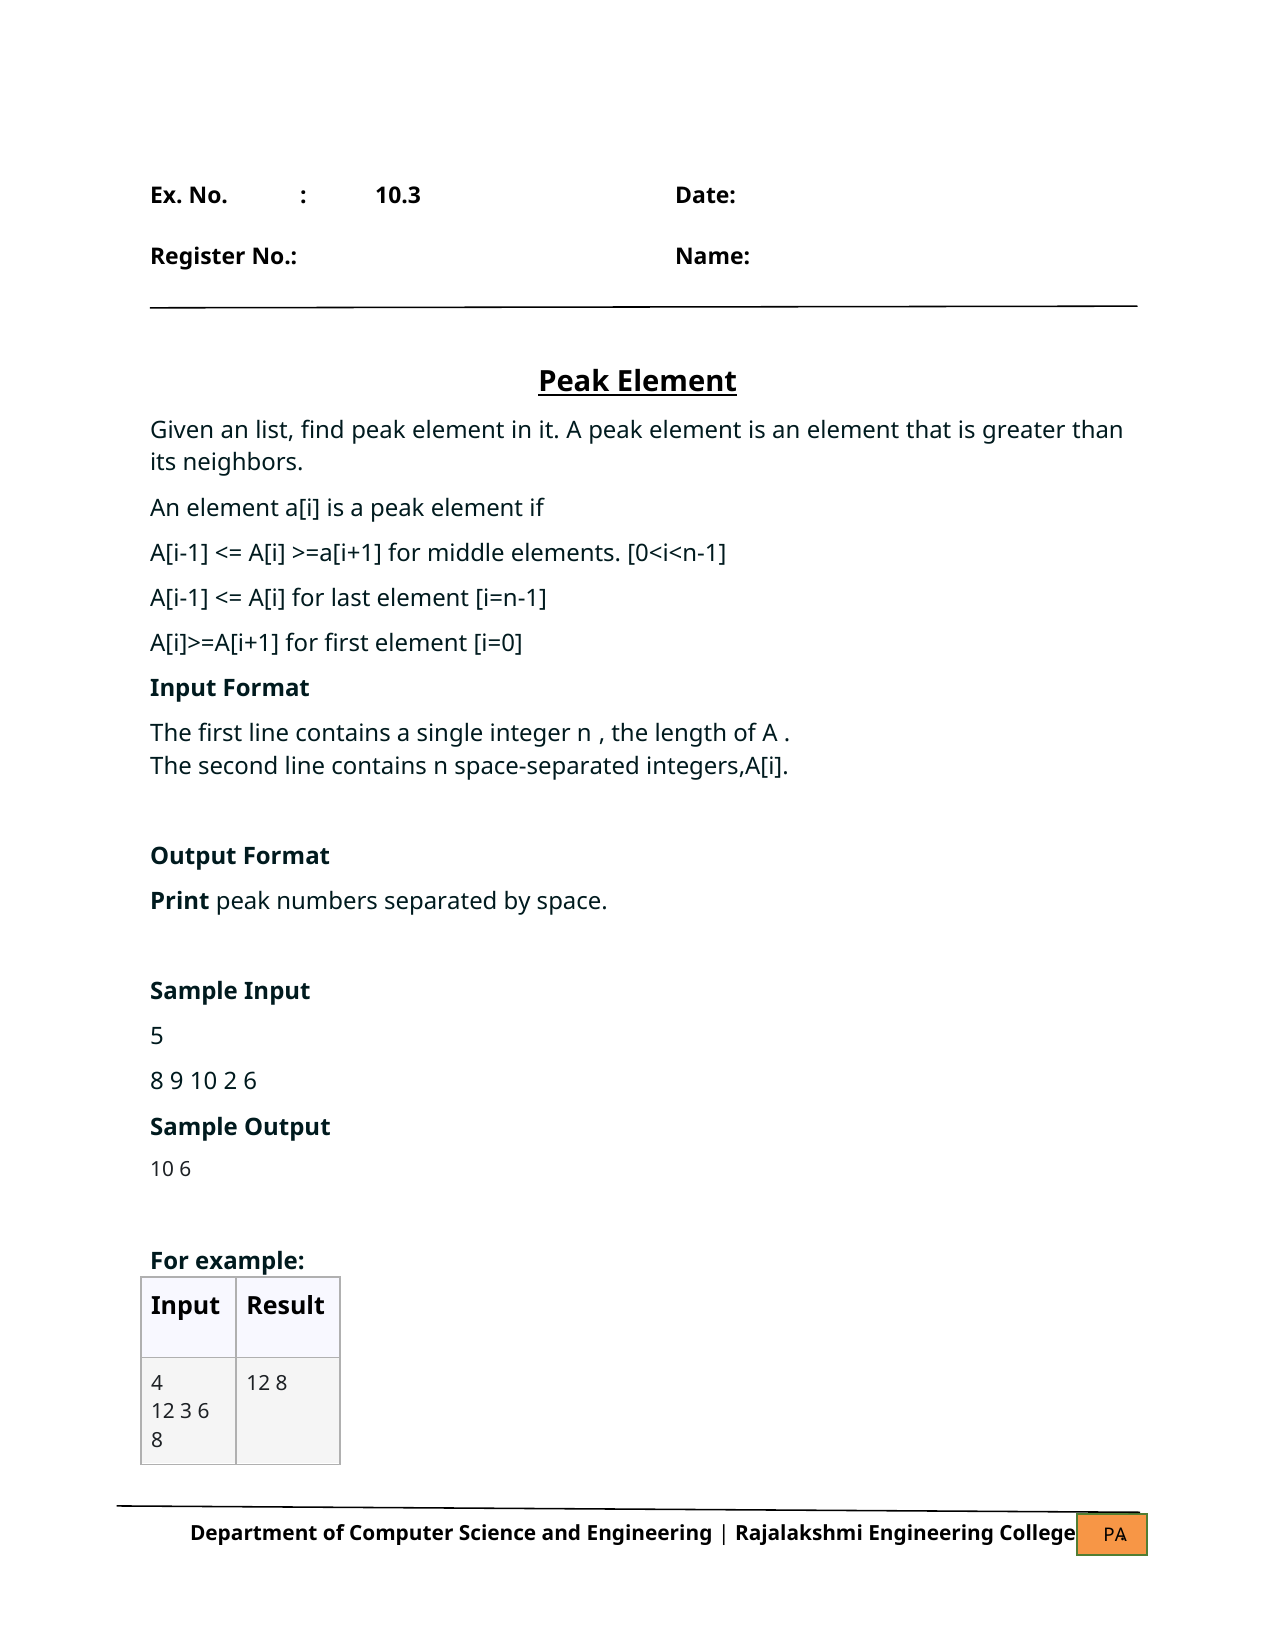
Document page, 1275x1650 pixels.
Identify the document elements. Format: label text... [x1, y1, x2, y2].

text 10 6 [150, 1154, 1125, 1183]
text A[i]>=A[i+1] for first element [i=0] [150, 626, 1125, 658]
text 5 [150, 1019, 1125, 1052]
text Sample Input [150, 974, 1125, 1007]
text An element a[i] is a peak element if [150, 490, 1125, 523]
text A[i-1] <= A[i] for last element [i=n-1] [150, 581, 1125, 613]
text Print peak numbers separated by space. [150, 884, 1125, 916]
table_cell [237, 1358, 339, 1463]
text Peak Element [150, 360, 1125, 400]
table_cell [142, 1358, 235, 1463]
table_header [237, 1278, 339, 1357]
text For example: [150, 1243, 1125, 1276]
text Register No.: Name: [150, 239, 1125, 271]
text Ex. No. : 10.3 Date: [150, 179, 1125, 210]
text Output Format [150, 839, 1125, 871]
text 8 9 10 2 6 [150, 1064, 1125, 1097]
text A[i-1] <= A[i] >=a[i+1] for middle elements. [0<i<n-1] [150, 535, 1125, 568]
text Input Format [150, 671, 1125, 703]
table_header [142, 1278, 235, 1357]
text Sample Output [150, 1109, 1125, 1142]
text Given an list, find peak element in it. A peak element is an element that is greater than its neighbors. [150, 413, 1125, 478]
text The first line contains a single integer n , the length of A . The second line contains n space-separated integers,A[i]. [150, 716, 1125, 781]
